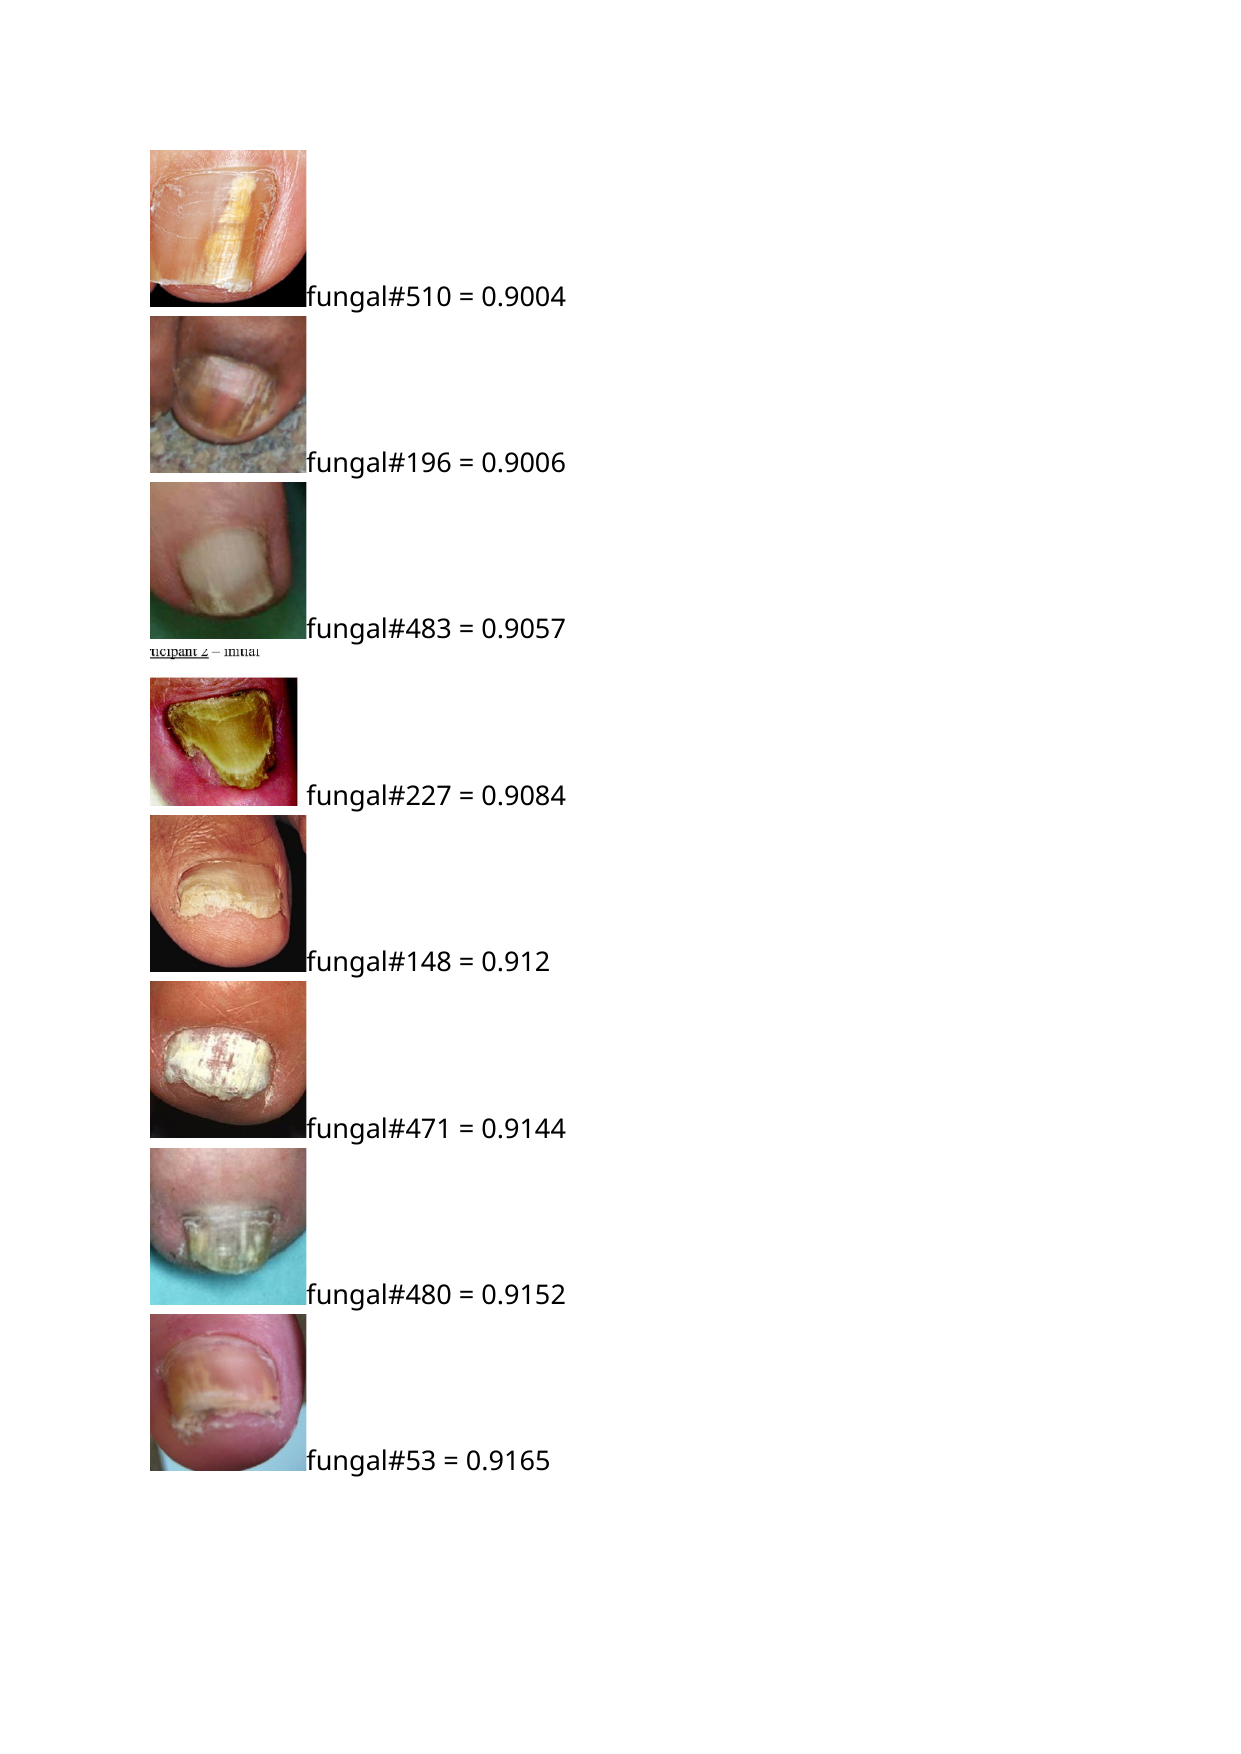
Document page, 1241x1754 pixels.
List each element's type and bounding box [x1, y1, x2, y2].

picture [150, 1314, 307, 1471]
picture [150, 981, 307, 1138]
picture [150, 815, 307, 972]
picture [150, 1148, 307, 1305]
text [150, 150, 1090, 1479]
picture [150, 482, 307, 639]
picture [150, 649, 307, 806]
picture [150, 150, 307, 307]
picture [150, 316, 307, 473]
